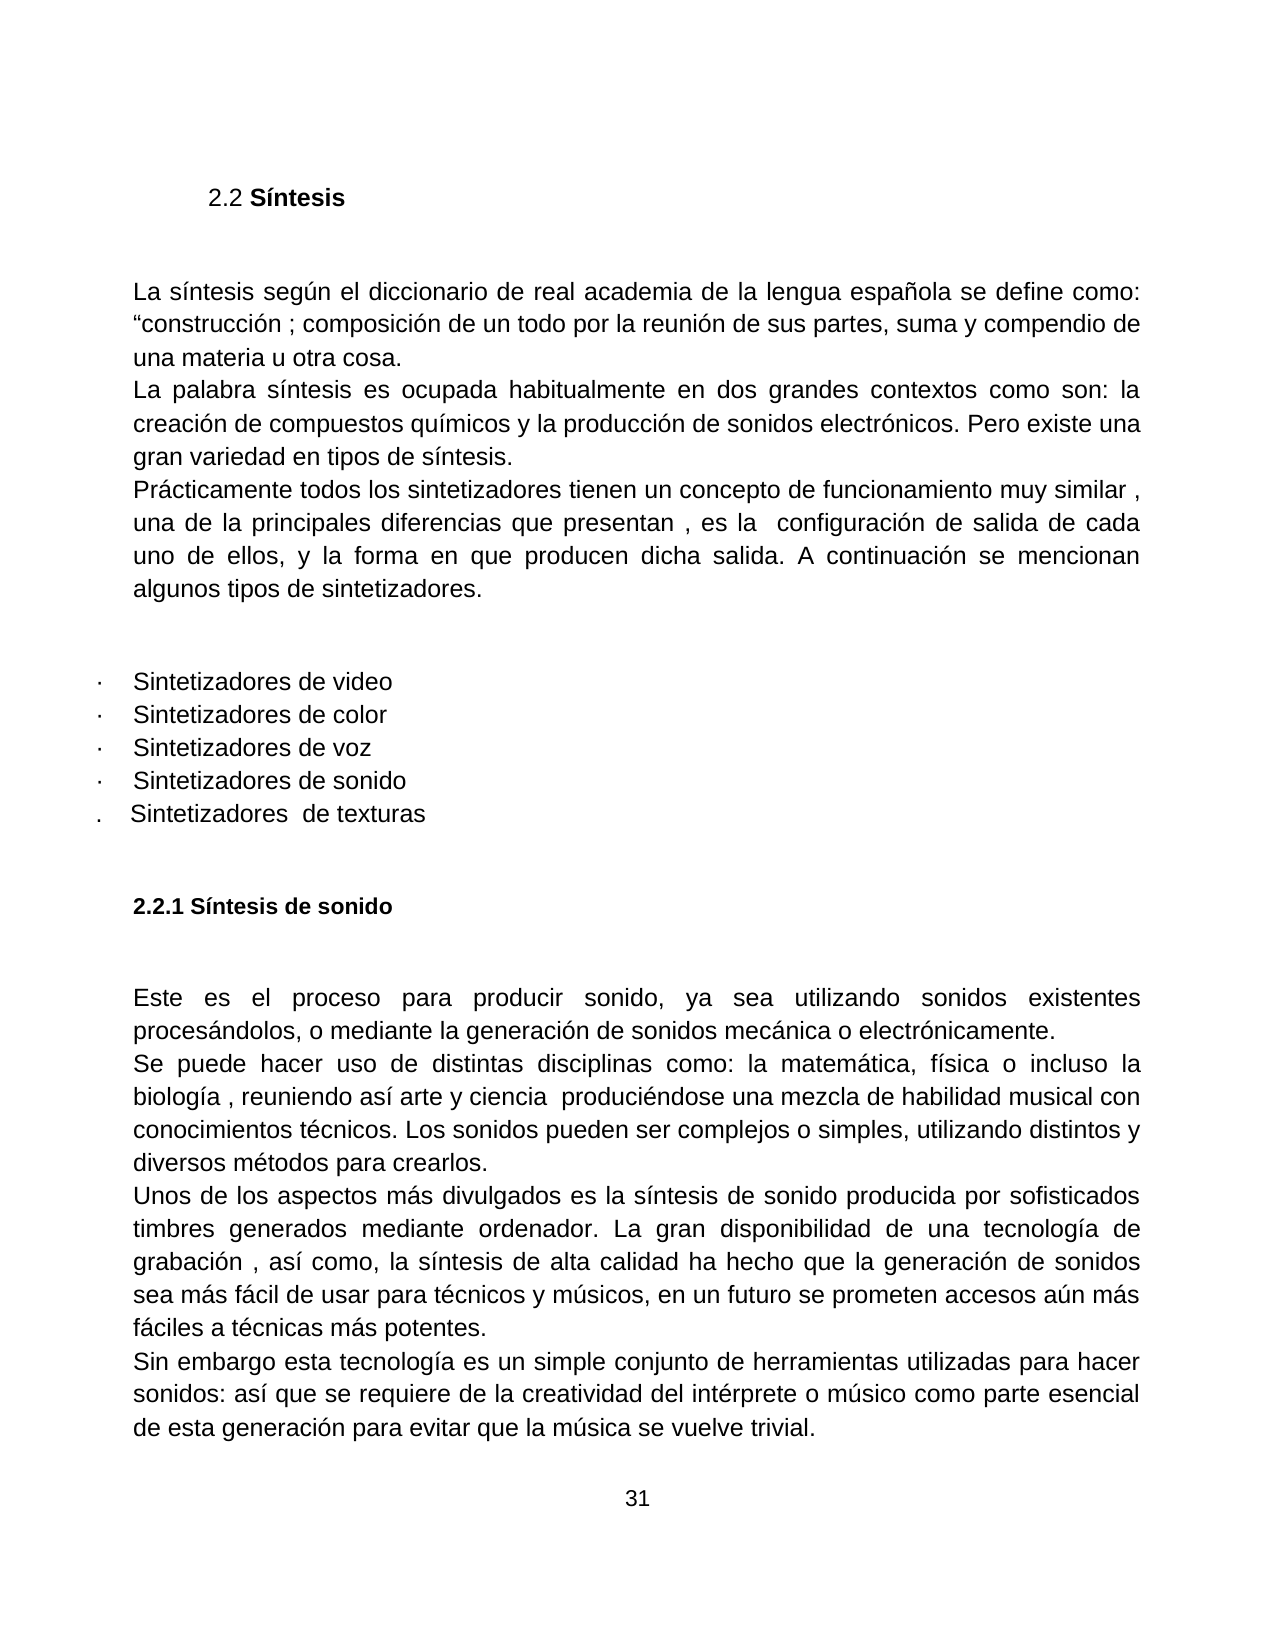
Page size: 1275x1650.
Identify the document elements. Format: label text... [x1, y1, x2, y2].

text Este es el proceso para producir sonido, ya sea utilizando sonidos existentes procesándolos, o mediante la generación de sonidos mecánica o electrónicamente. [133, 983, 1142, 1045]
text · Sintetizadores de sonido [95, 766, 1142, 795]
text Se puede hacer uso de distintas disciplinas como: la matemática, física o incluso la biología , reuniendo así arte y ciencia produciéndose una mezcla de habilidad musical con conocimientos técnicos. Los sonidos pueden ser complejos o simples, utilizando distintos y diversos métodos para crearlos. [133, 1049, 1142, 1177]
text Unos de los aspectos más divulgados es la síntesis de sonido producida por sofisticados timbres generados mediante ordenador. La gran disponibilidad de una tecnología de grabación , así como, la síntesis de alta calidad ha hecho que la generación de sonidos sea más fácil de usar para técnicos y músicos, en un futuro se prometen accesos aún más fáciles a técnicas más potentes. [133, 1181, 1142, 1342]
text · Sintetizadores de video [95, 667, 1142, 696]
text · Sintetizadores de color [95, 700, 1142, 729]
text Sin embargo esta tecnología es un simple conjunto de herramientas utilizadas para hacer sonidos: así que se requiere de la creatividad del intérprete o músico como parte esencial de esta generación para evitar que la música se vuelve trivial. [133, 1346, 1142, 1441]
text La síntesis según el diccionario de real academia de la lengua española se define como: “construcción ; composición de un todo por la reunión de sus partes, suma y compendio de una materia u otra cosa. [133, 276, 1142, 371]
text La palabra síntesis es ocupada habitualmente en dos grandes contextos como son: la creación de compuestos químicos y la producción de sonidos electrónicos. Pero existe una gran variedad en tipos de síntesis. [133, 376, 1142, 470]
subtitle 2.2.1 Síntesis de sonido [133, 893, 1142, 919]
subtitle 2.2 Síntesis [208, 183, 1142, 212]
text Prácticamente todos los sintetizadores tienen un concepto de funcionamiento muy similar , una de la principales diferencias que presentan , es la configuración de salida de cada uno de ellos, y la forma en que producen dicha salida. A continuación se mencionan algunos tipos de sintetizadores. [133, 474, 1142, 602]
text · Sintetizadores de voz [95, 733, 1142, 762]
text . Sintetizadores de texturas [95, 799, 1142, 828]
